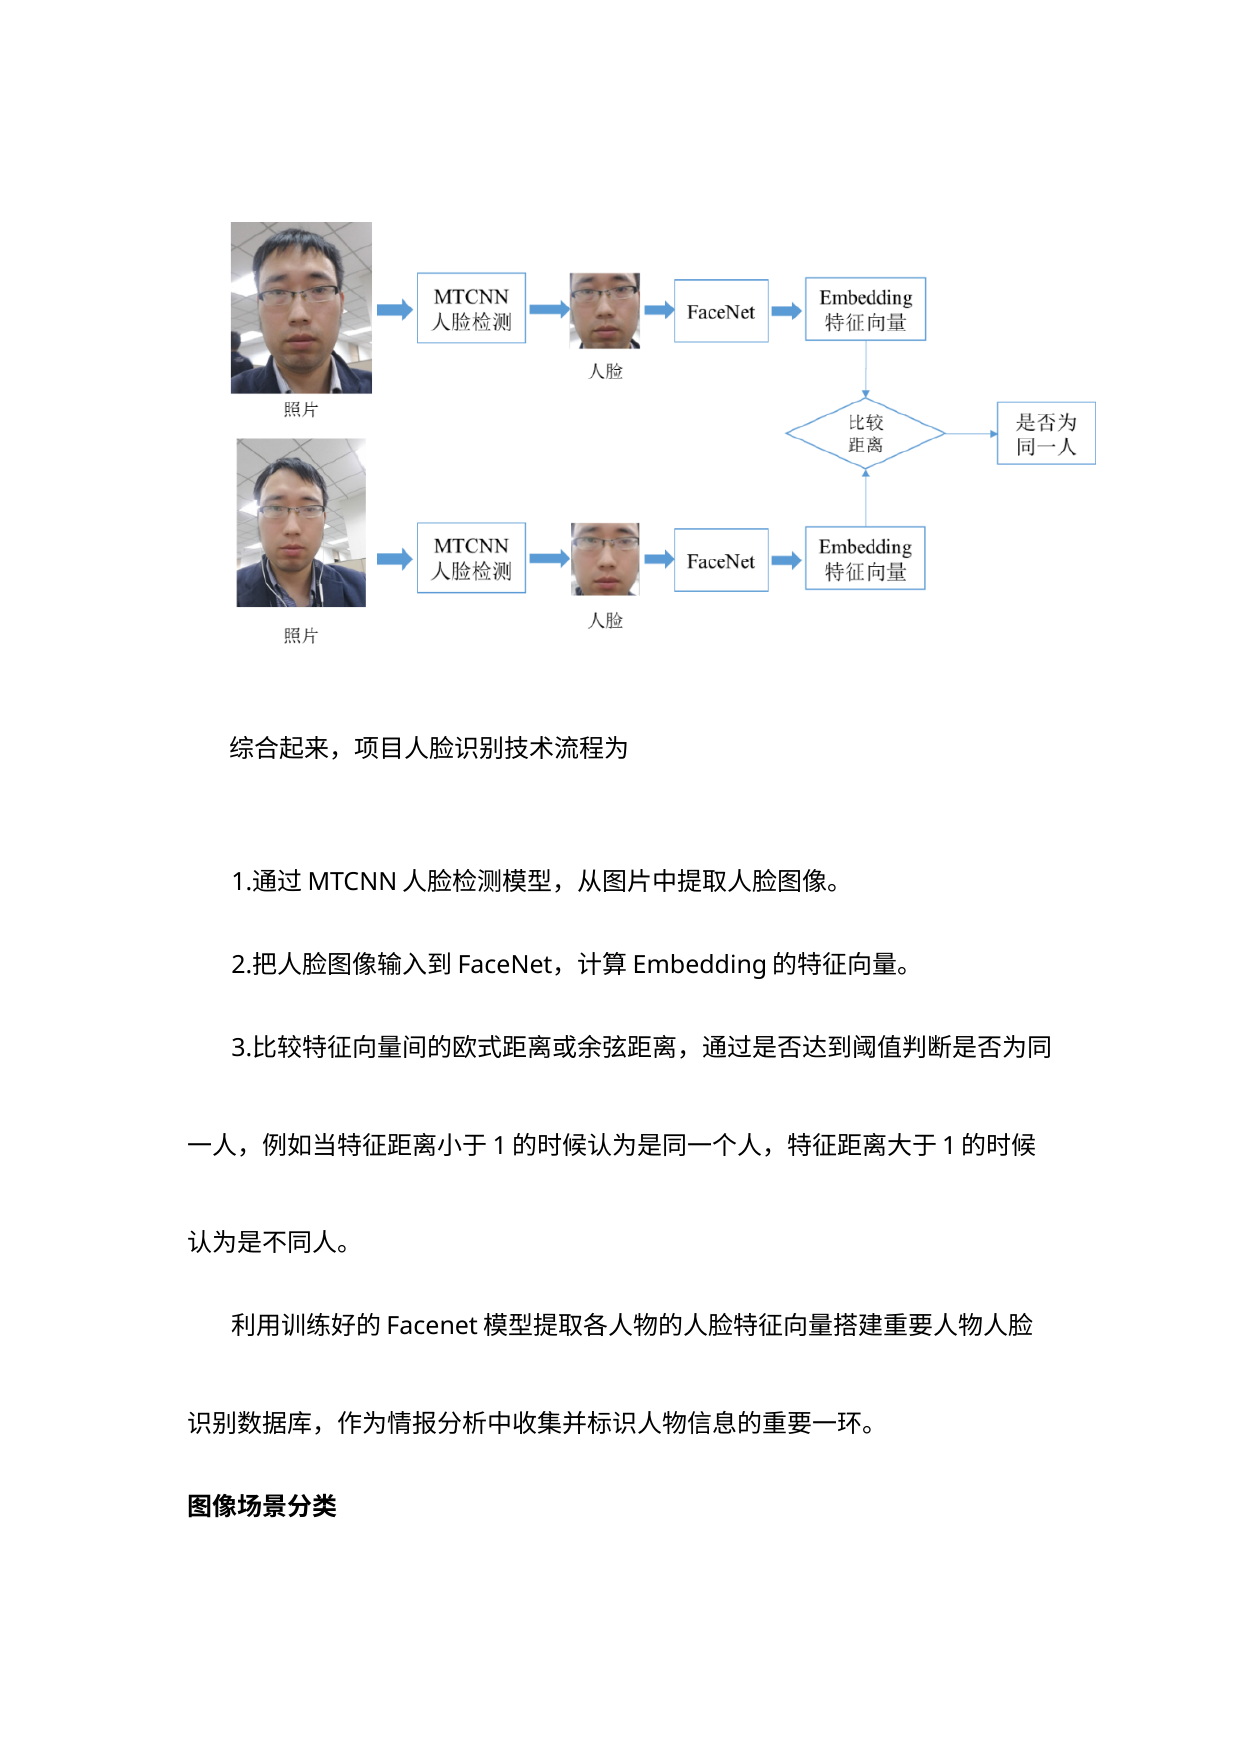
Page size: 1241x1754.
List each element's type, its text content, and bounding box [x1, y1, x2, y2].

picture [230, 222, 1096, 656]
text 2.把人脸图像输入到FaceNet，计算Embedding的特征向量。 [187, 930, 1053, 995]
text 图像场景分类 [187, 1472, 1053, 1537]
text 1.通过MTCNN人脸检测模型，从图片中提取人脸图像。 [187, 847, 1053, 912]
text 利用训练好的Facenet模型提取各人物的人脸特征向量搭建重要人物人脸识别数据库，作为情报分析中收集并标识人物信息的重要一环。 [187, 1291, 1053, 1454]
text 3.比较特征向量间的欧式距离或余弦距离，通过是否达到阈值判断是否为同一人，例如当特征距离小于1的时候认为是同一个人，特征距离大于1的时候认为是不同人。 [187, 1013, 1053, 1273]
